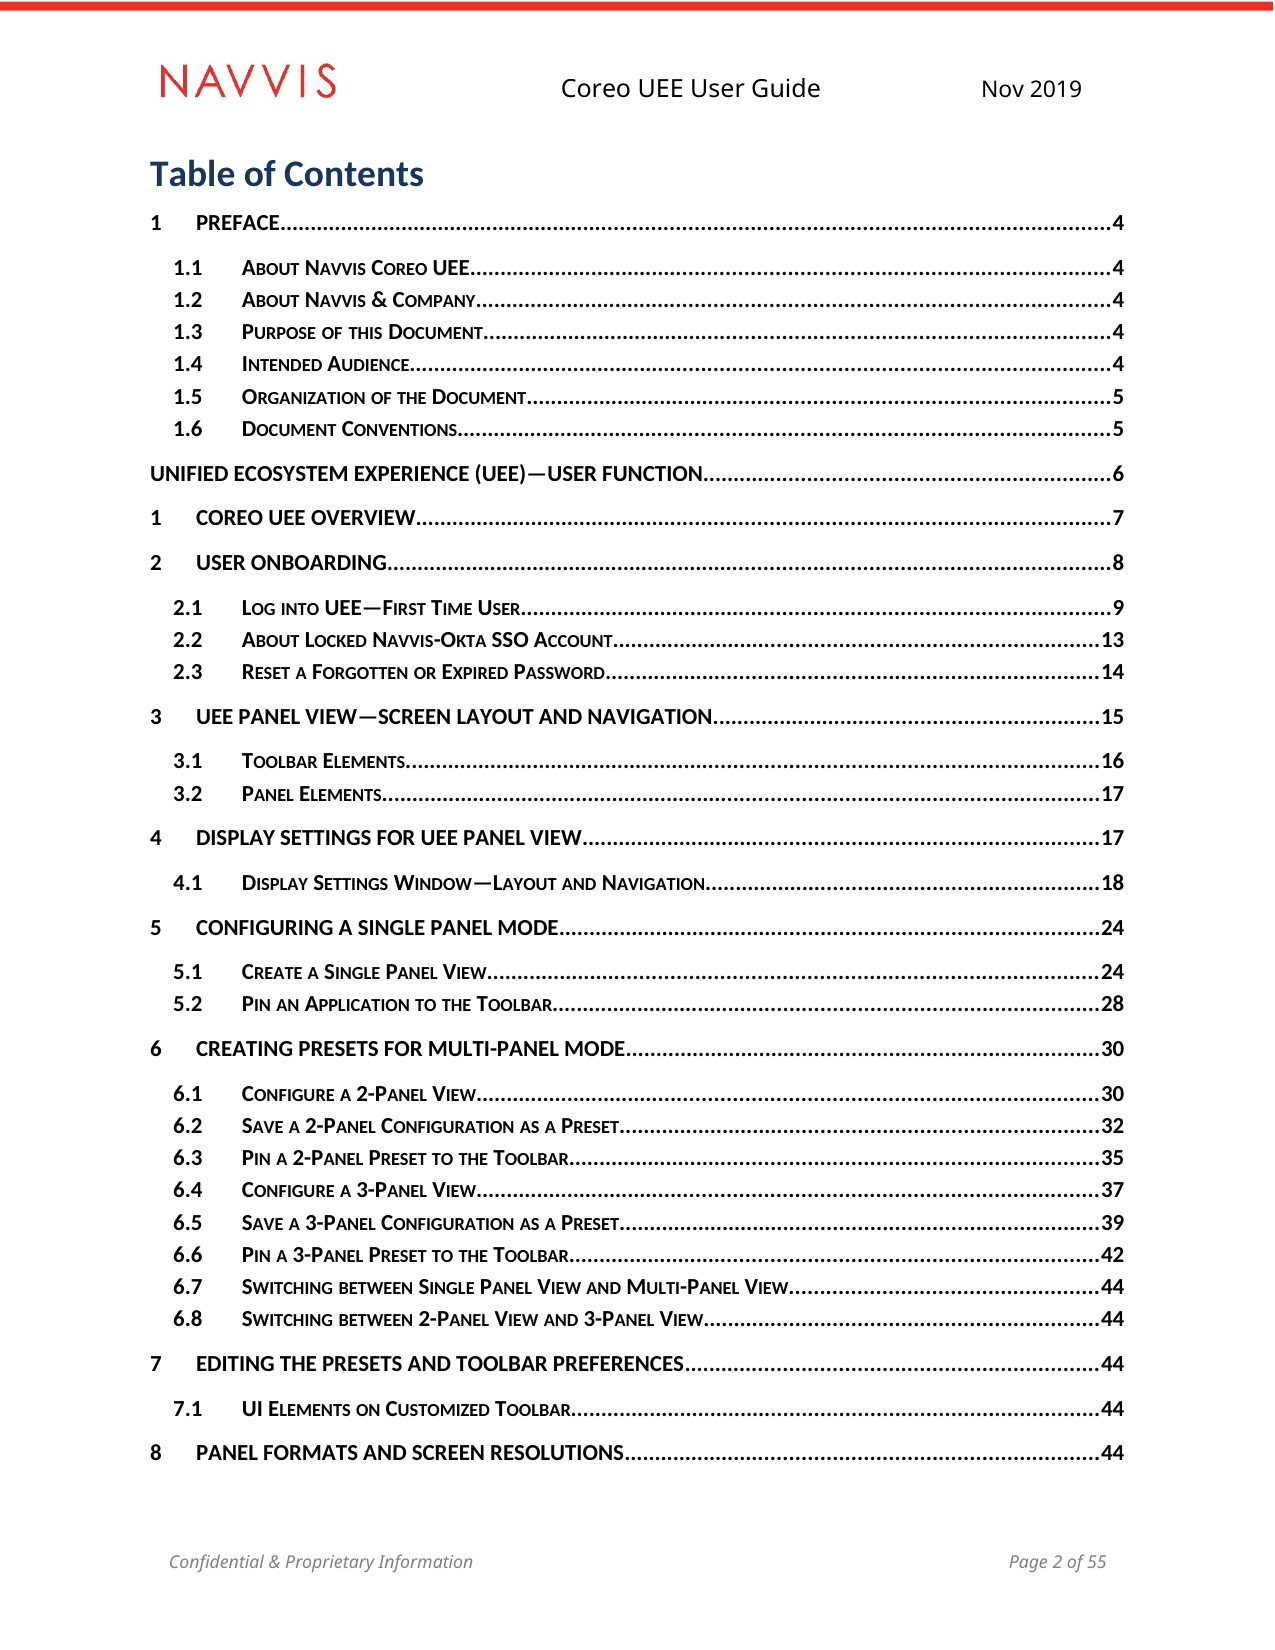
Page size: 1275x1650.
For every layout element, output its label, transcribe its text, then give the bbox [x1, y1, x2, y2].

text 6.3 Pin a 2-Panel Preset to the Toolbar 35 [173, 1143, 1125, 1171]
text 1 Preface 4 [150, 208, 1125, 236]
text 5.1 Create a Single Panel View 24 [173, 957, 1125, 985]
text 6.4 Configure a 3-Panel View 37 [173, 1176, 1125, 1203]
text 2 User Onboarding 8 [150, 548, 1125, 576]
text 1.5 Organization of the Document 5 [173, 382, 1125, 410]
text 6.8 Switching between 2-Panel View and 3-Panel View 44 [173, 1304, 1125, 1332]
text 2.3 Reset a Forgotten or Expired Password 14 [173, 657, 1125, 685]
text 1 Coreo UEE Overview 7 [150, 503, 1125, 531]
text 7 Editing the Presets and Toolbar Preferences 44 [150, 1349, 1125, 1377]
text 3.1 Toolbar Elements 16 [173, 746, 1125, 774]
text 2.2 About Locked Navvis-Okta SSO Account 13 [173, 625, 1125, 653]
text 8 Panel Formats and Screen Resolutions 44 [150, 1438, 1125, 1466]
text 6.6 Pin a 3-Panel Preset to the Toolbar 42 [173, 1240, 1125, 1268]
text 1.4 Intended Audience 4 [173, 349, 1125, 378]
text 6.2 Save a 2-Panel Configuration as a Preset 32 [173, 1111, 1125, 1139]
text 6.5 Save a 3-Panel Configuration as a Preset 39 [173, 1208, 1125, 1236]
text 6.7 Switching between Single Panel View and Multi-Panel View 44 [173, 1272, 1125, 1300]
subtitle Table of Contents [150, 150, 1125, 196]
text 4.1 Display Settings Window—Layout and Navigation 18 [173, 868, 1125, 896]
picture [150, 57, 346, 105]
text 7.1 UI Elements on Customized Toolbar 44 [173, 1394, 1125, 1422]
text 4 Display Settings for UEE Panel View 17 [150, 823, 1125, 851]
text 6.1 Configure a 2-Panel View 30 [173, 1079, 1125, 1107]
text 3.2 Panel Elements 17 [173, 779, 1125, 807]
text 5.2 Pin an Application to the Toolbar 28 [173, 989, 1125, 1018]
text 6 Creating Presets for Multi-Panel Mode 30 [150, 1034, 1125, 1062]
text 1.1 About Navvis Coreo UEE 4 [173, 253, 1125, 281]
text Unified Ecosystem Experience (UEE)—User Function 6 [150, 459, 1125, 487]
text 2.1 Log into UEE—First Time User 9 [173, 593, 1125, 621]
text 3 UEE Panel View—Screen Layout and Navigation 15 [150, 702, 1125, 730]
text 1.6 Document Conventions 5 [173, 414, 1125, 442]
text 1.3 Purpose of this Document 4 [173, 317, 1125, 345]
text 1.2 About Navvis & Company 4 [173, 285, 1125, 313]
text 5 Configuring a Single Panel Mode 24 [150, 913, 1125, 941]
